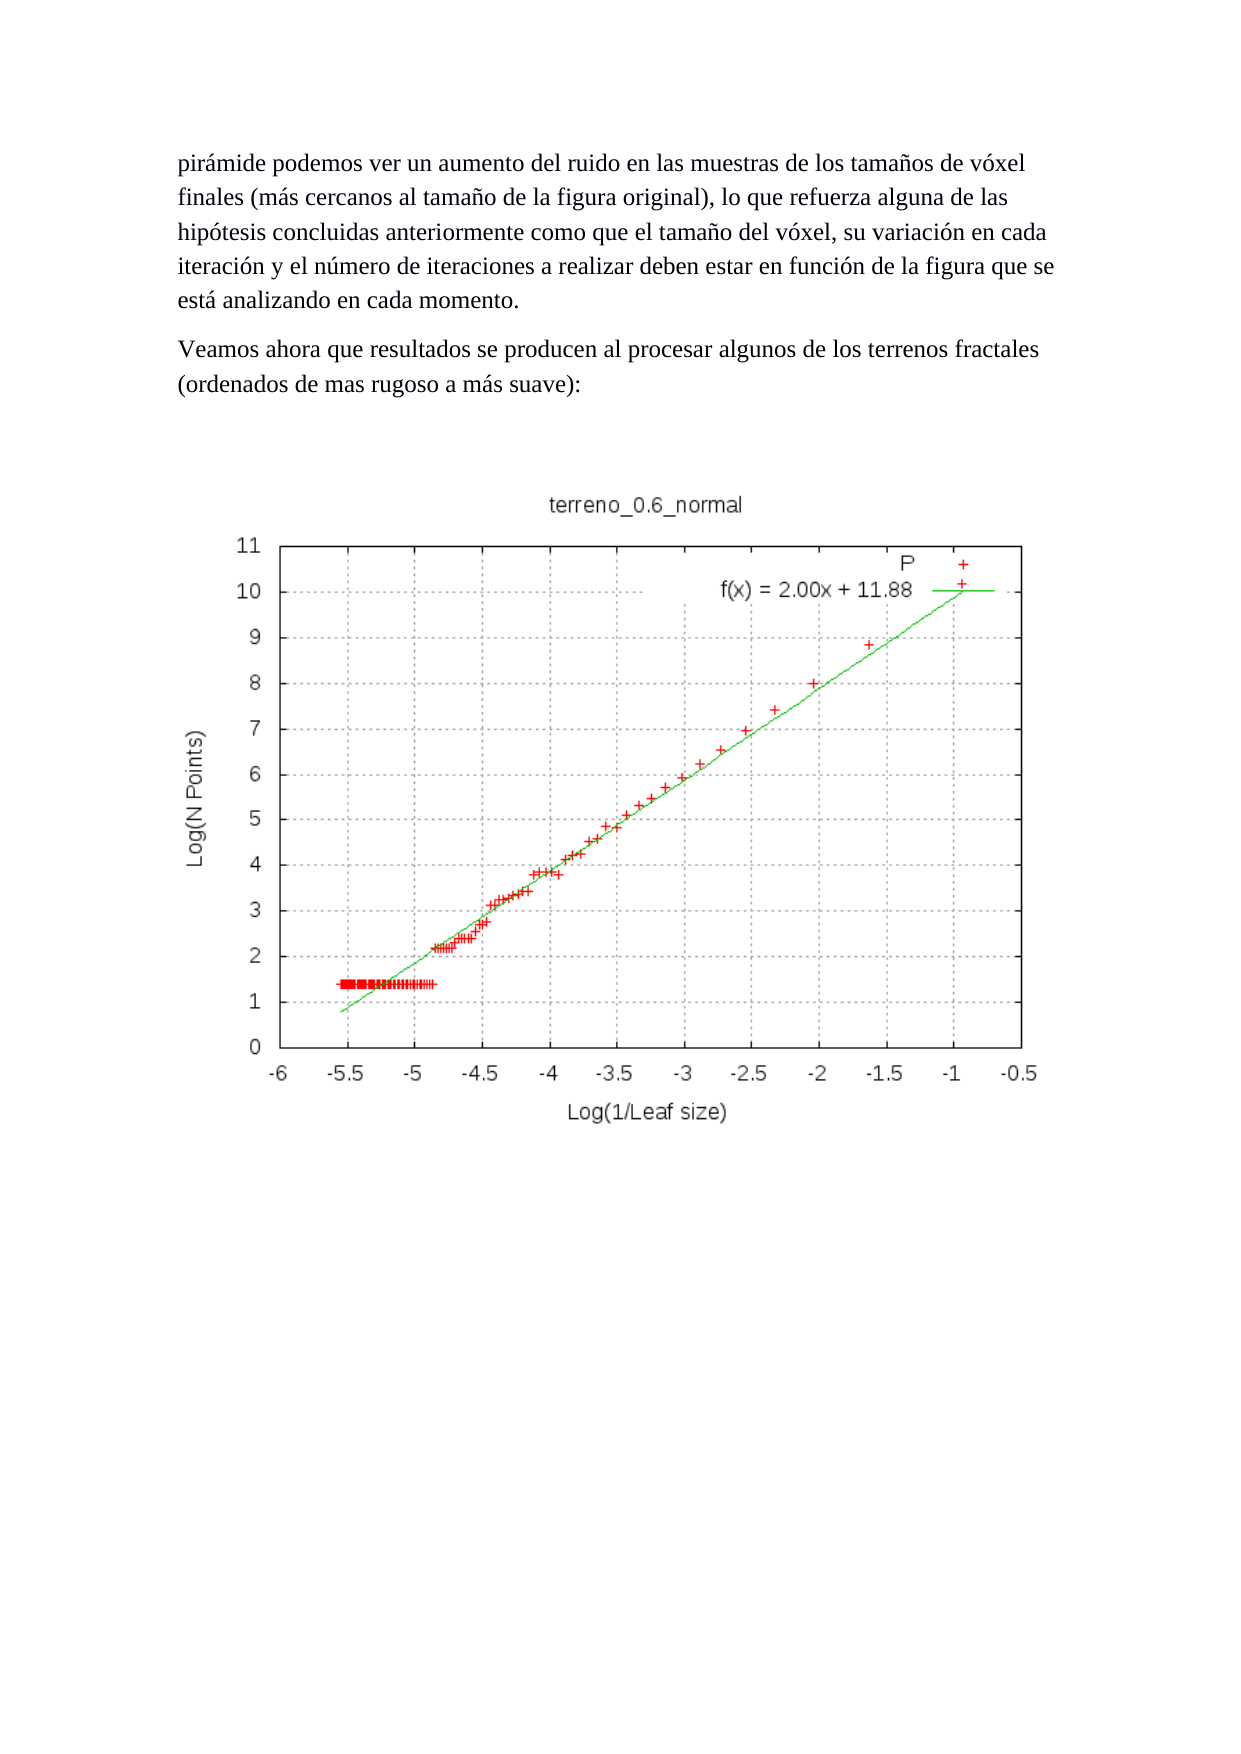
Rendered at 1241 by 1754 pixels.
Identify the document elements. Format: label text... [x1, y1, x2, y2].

text Veamos ahora que resultados se producen al procesar algunos de los terrenos fractales (ordenados de mas rugoso a más suave): [177, 334, 1063, 398]
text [177, 148, 1063, 314]
picture [177, 467, 1063, 1132]
